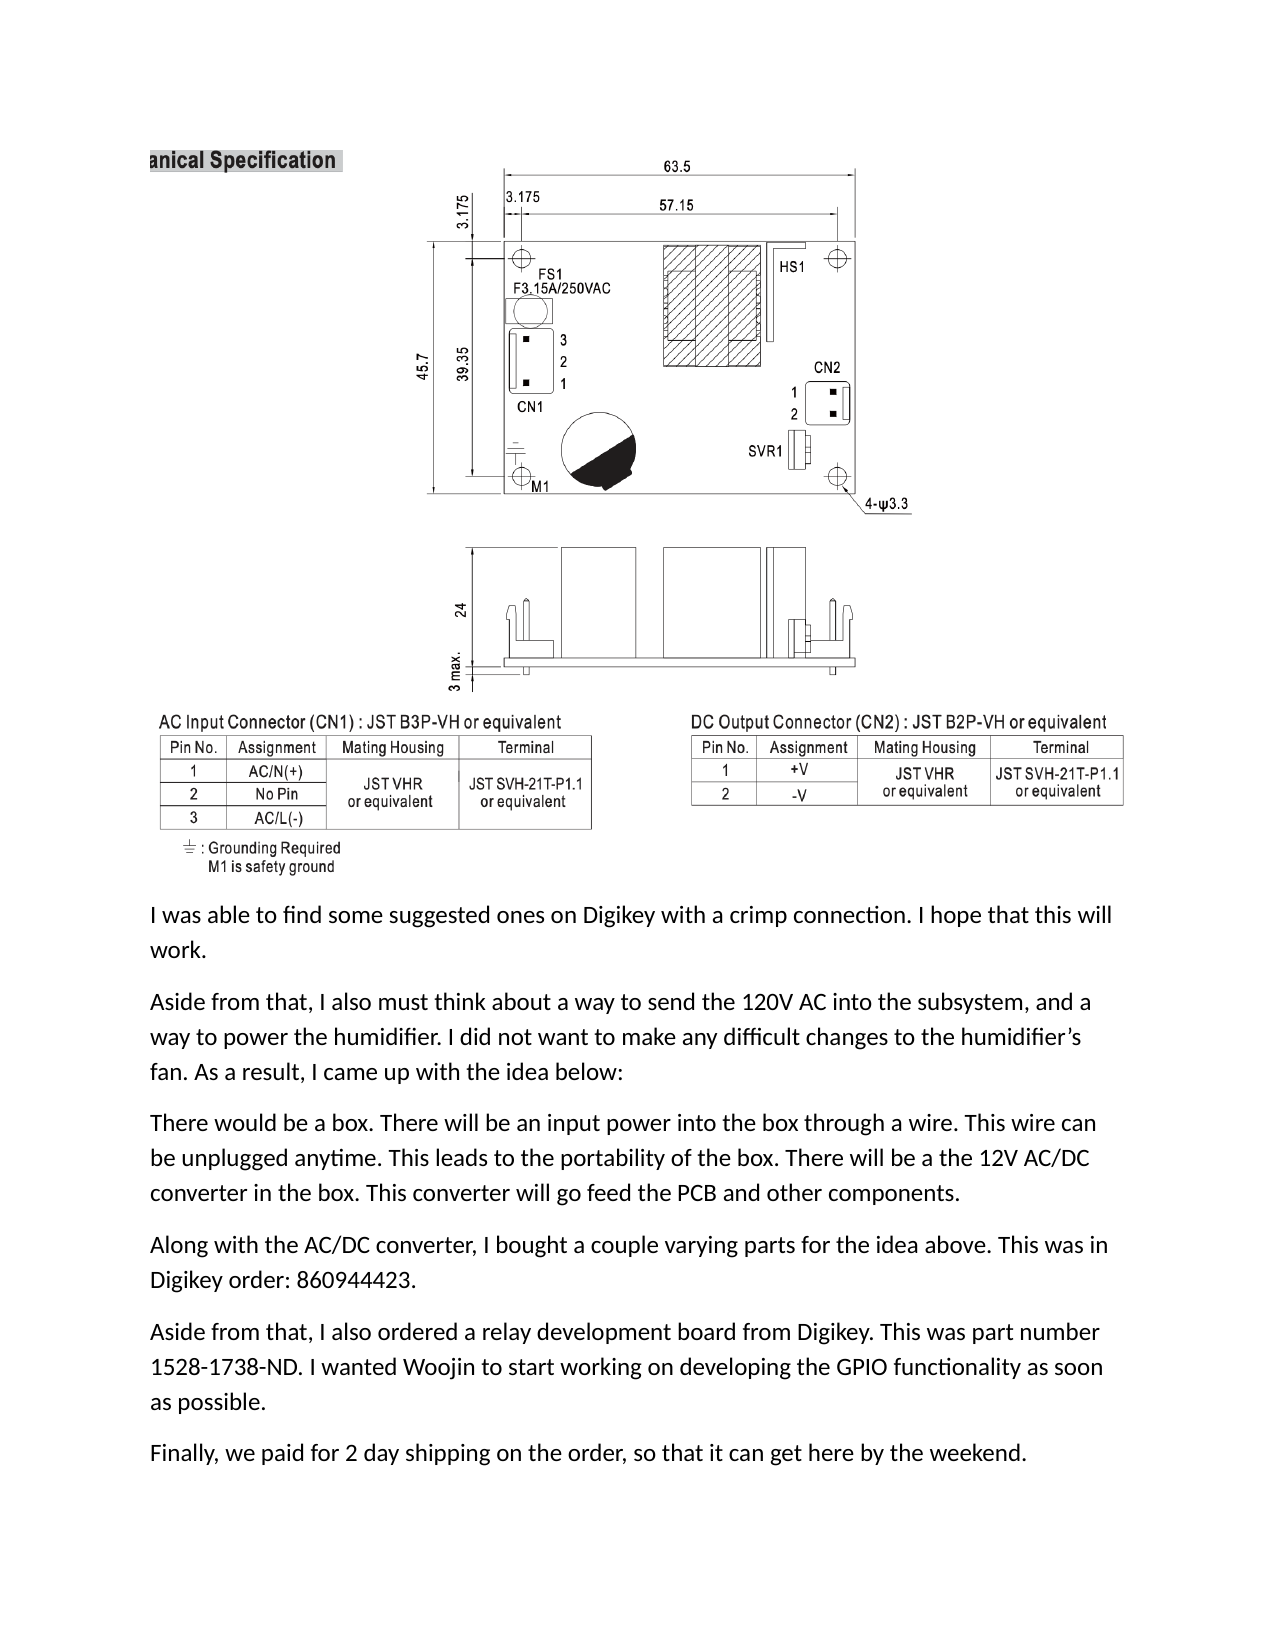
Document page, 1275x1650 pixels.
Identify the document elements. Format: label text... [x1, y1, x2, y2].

text There would be a box. There will be an input power into the box through a wire. This wire can be unplugged anytime. This leads to the portability of the box. There will be a the 12V AC/DC converter in the box. This converter will go feed the PCB and other components. [150, 1107, 1125, 1208]
text Along with the AC/DC converter, I bought a couple varying parts for the idea above. This was in Digikey order: 860944423. [150, 1229, 1125, 1294]
text Aside from that, I also must think about a way to send the 120V AC into the subsystem, and a way to power the humidifier. I did not want to make any difficult changes to the humidifier’s fan. As a result, I came up with the idea below: [150, 986, 1125, 1086]
text Aside from that, I also ordered a relay development board from Digikey. This was part number 1528-1738-ND. I wanted Woojin to start working on developing the GPIO functionality as soon as possible. [150, 1316, 1125, 1416]
picture [150, 150, 1125, 878]
text I was able to find some suggested ones on Digikey with a crimp connection. I hope that this will work. [150, 899, 1125, 964]
text Finally, we paid for 2 day shipping on the order, so that it can get here by the weekend. [150, 1437, 1125, 1468]
